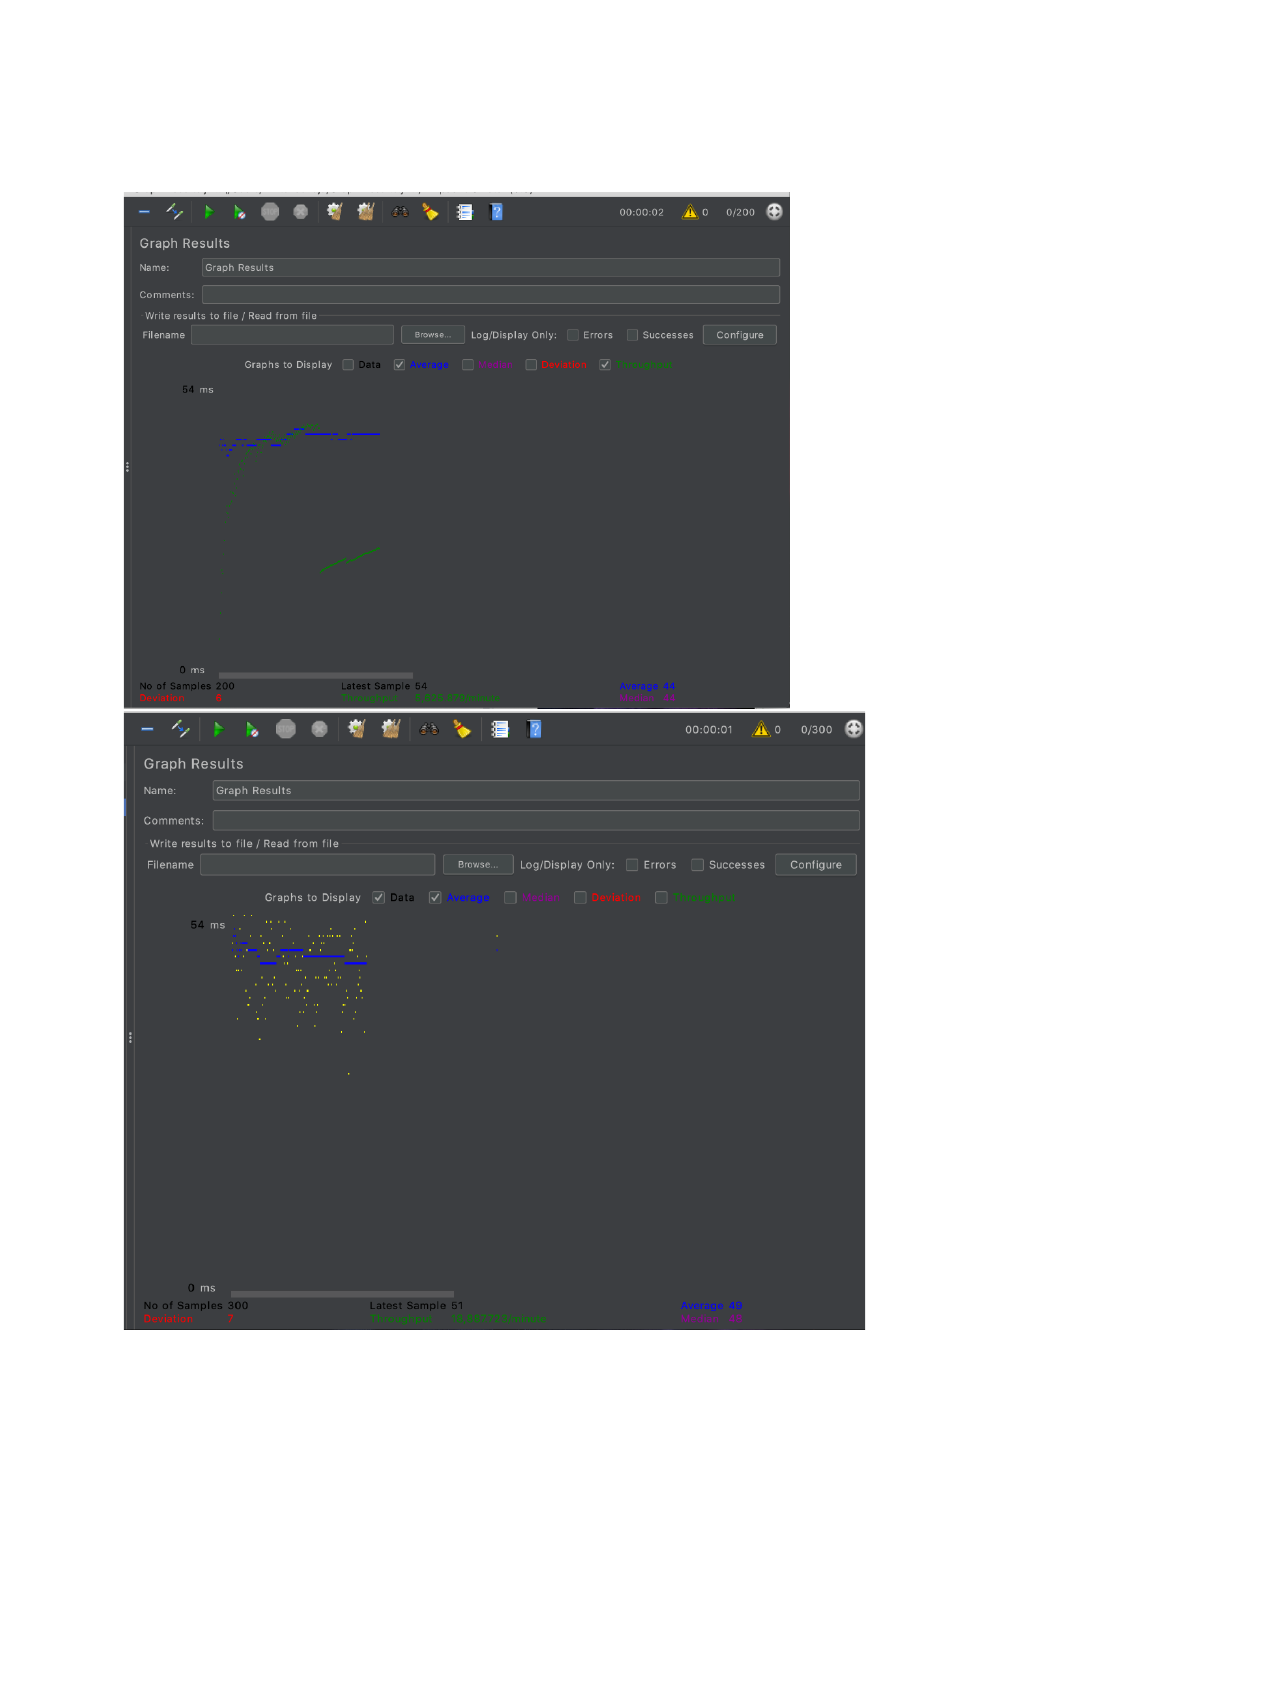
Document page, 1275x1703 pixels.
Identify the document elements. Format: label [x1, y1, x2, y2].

picture [123, 192, 790, 709]
picture [123, 711, 866, 1330]
